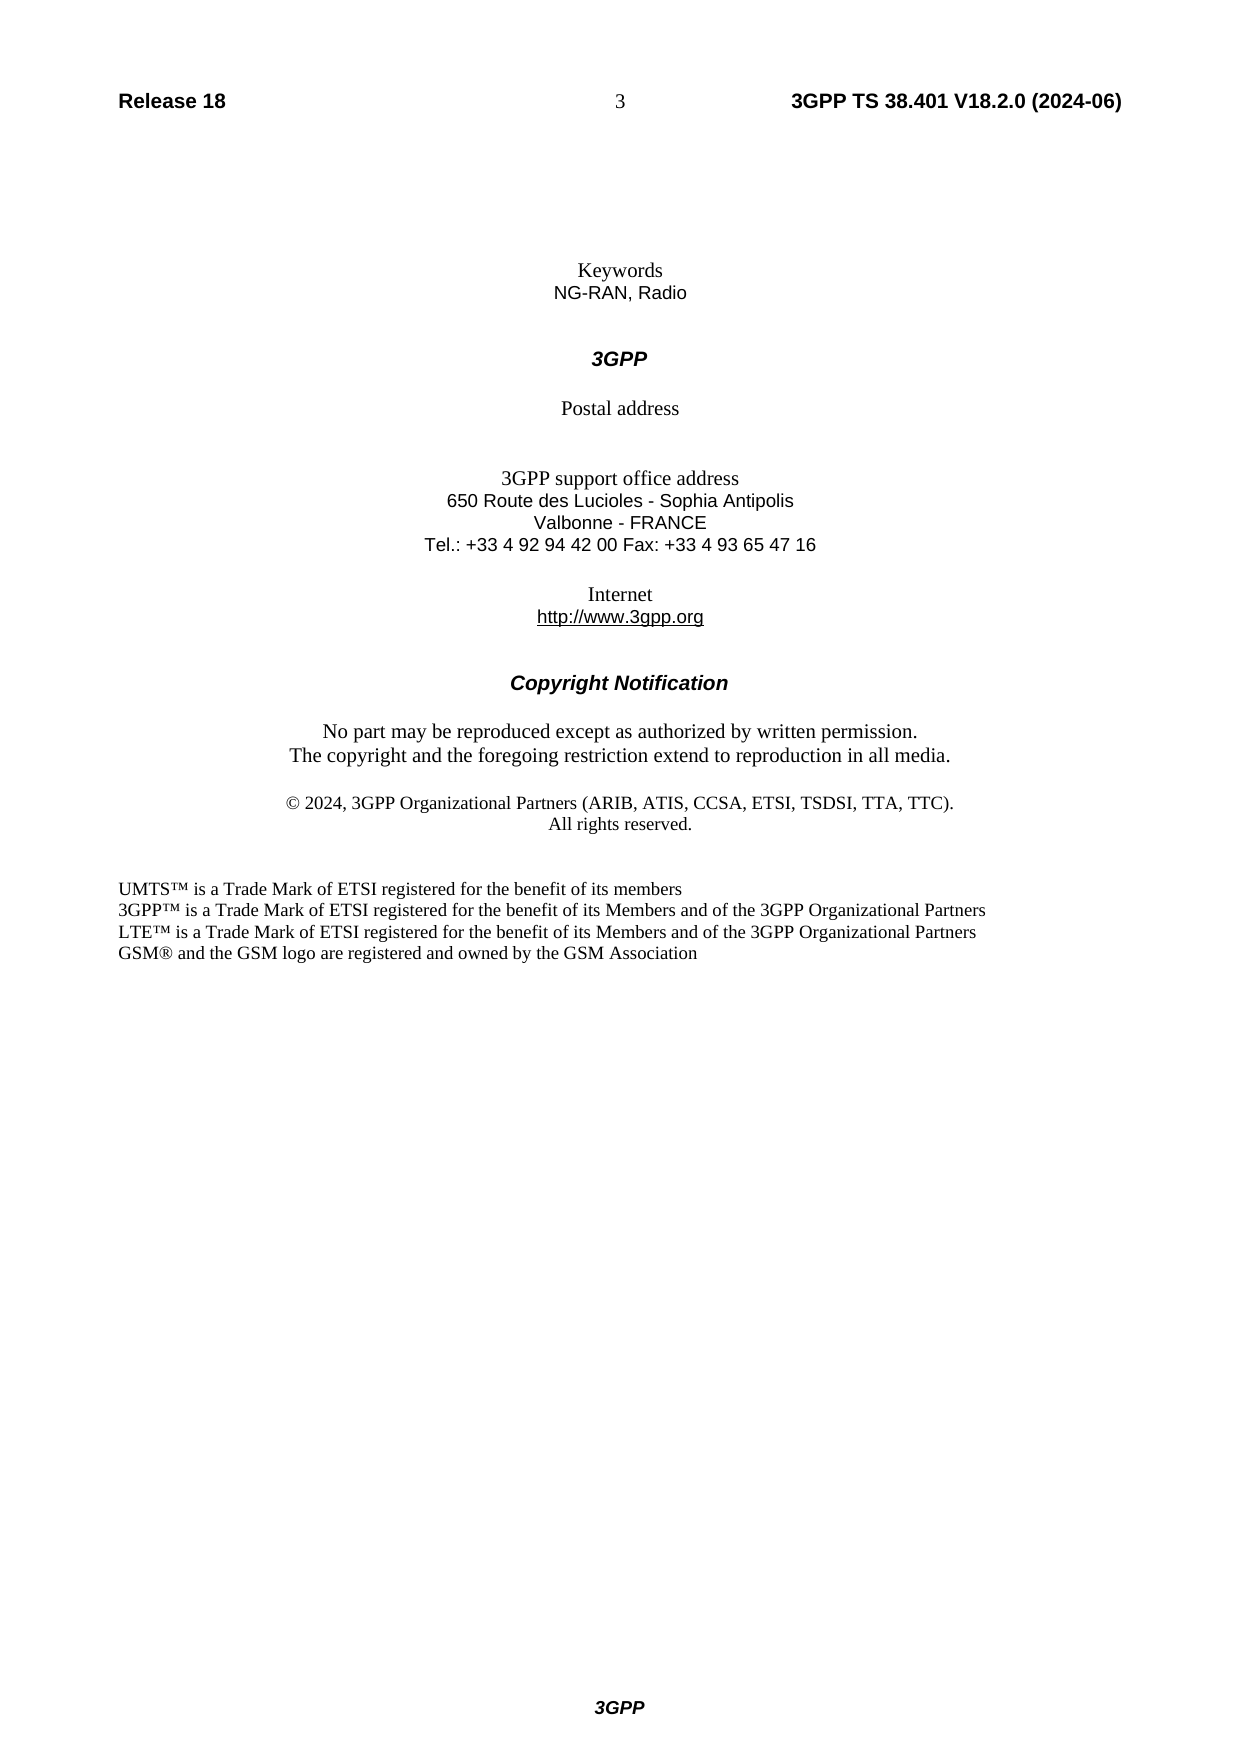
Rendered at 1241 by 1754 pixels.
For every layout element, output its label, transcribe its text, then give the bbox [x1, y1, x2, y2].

text 3GPP [413, 347, 827, 371]
text Valbonne - FRANCE [413, 512, 827, 533]
text NG-RAN, Radio [413, 282, 827, 304]
text Keywords [413, 258, 827, 282]
text 3GPP™ is a Trade Mark of ETSI registered for the benefit of its Members and of the 3GPP Organizational Partners LTE™ is a Trade Mark of ETSI registered for the benefit of its Members and of the 3GPP Organizational Partners [118, 899, 1122, 942]
text GSM® and the GSM logo are registered and owned by the GSM Association [118, 942, 1122, 964]
text http://www.3gpp.org [413, 606, 827, 628]
text Copyright Notification [118, 670, 1122, 694]
text 3GPP support office address [413, 466, 827, 490]
text © 2024, 3GPP Organizational Partners (ARIB, ATIS, CCSA, ETSI, TSDSI, TTA, TTC). [118, 792, 1122, 813]
text All rights reserved. [118, 813, 1122, 835]
text UMTS™ is a Trade Mark of ETSI registered for the benefit of its members [118, 877, 1122, 899]
text No part may be reproduced except as authorized by written permission. The copyright and the foregoing restriction extend to reproduction in all media. [118, 719, 1122, 767]
text Postal address [413, 396, 827, 419]
text Internet [413, 582, 827, 606]
text 650 Route des Lucioles - Sophia Antipolis [413, 490, 827, 512]
text Tel.: +33 4 92 94 42 00 Fax: +33 4 93 65 47 16 [413, 533, 827, 555]
